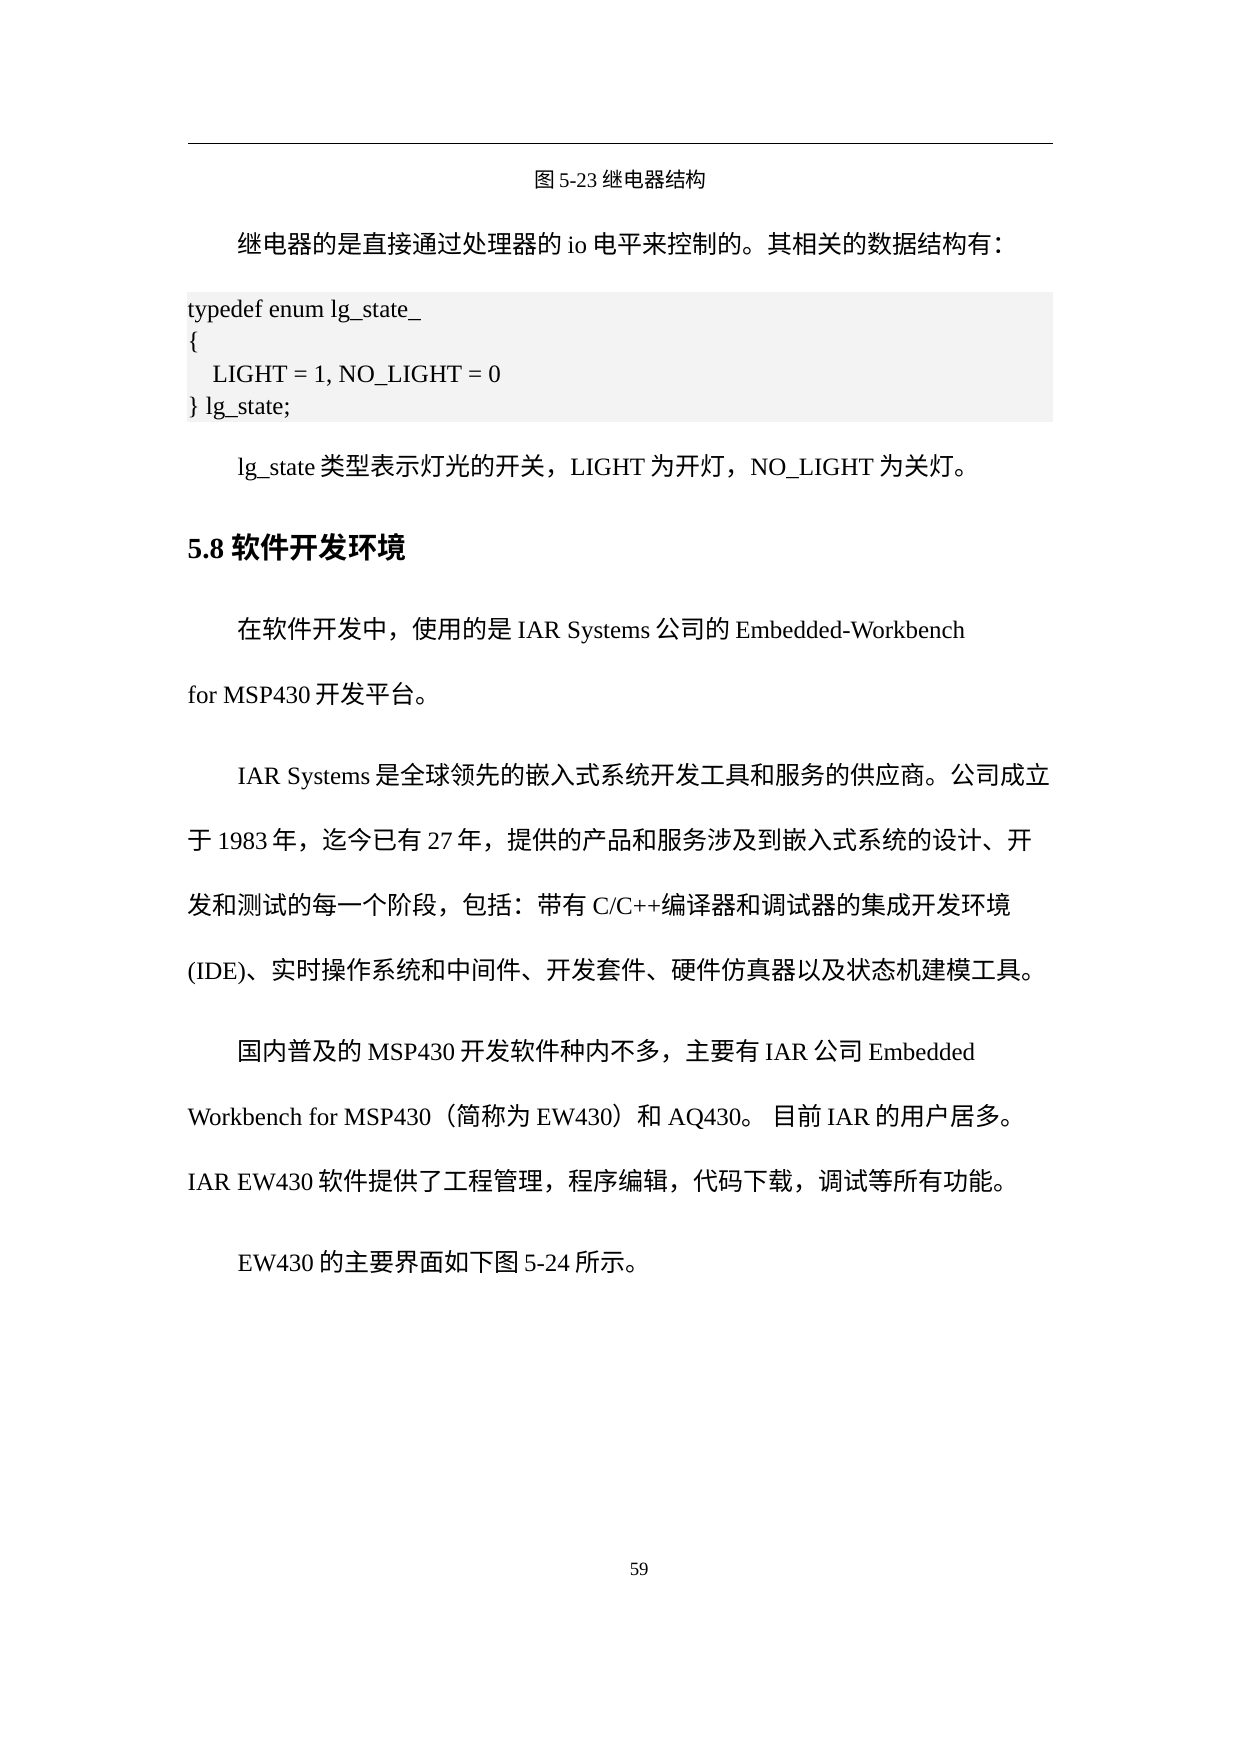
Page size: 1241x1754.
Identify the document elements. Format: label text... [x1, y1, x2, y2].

text typedef enum lg_state_ [187, 292, 1053, 324]
text 国内普及的MSP430开发软件种内不多，主要有IAR公司Embedded Workbench for MSP430（简称为EW430）和AQ430。 目前IAR的用户居多。IAR EW430软件提供了工程管理，程序编辑，代码下载，调试等所有功能。 [187, 1017, 1053, 1212]
text lg_state类型表示灯光的开关，LIGHT为开灯，NO_LIGHT为关灯。 [187, 432, 1053, 497]
text EW430的主要界面如下图5-24所示。 [187, 1228, 1053, 1293]
text { [187, 324, 1053, 357]
subtitle 5.8 软件开发环境 [187, 513, 1053, 578]
text IAR Systems是全球领先的嵌入式系统开发工具和服务的供应商。公司成立于1983年，迄今已有27年，提供的产品和服务涉及到嵌入式系统的设计、开发和测试的每一个阶段，包括：带有C/C++编译器和调试器的集成开发环境(IDE)、实时操作系统和中间件、开发套件、硬件仿真器以及状态机建模工具。 [187, 741, 1053, 1001]
text 图5-23 继电器结构 [187, 162, 1053, 194]
text 继电器的是直接通过处理器的io电平来控制的。其相关的数据结构有： [187, 211, 1053, 276]
text 在软件开发中，使用的是IAR Systems公司的Embedded-Workbench for MSP430开发平台。 [187, 595, 1053, 725]
text LIGHT = 1, NO_LIGHT = 0 [187, 357, 1053, 389]
text } lg_state; [187, 389, 1053, 422]
